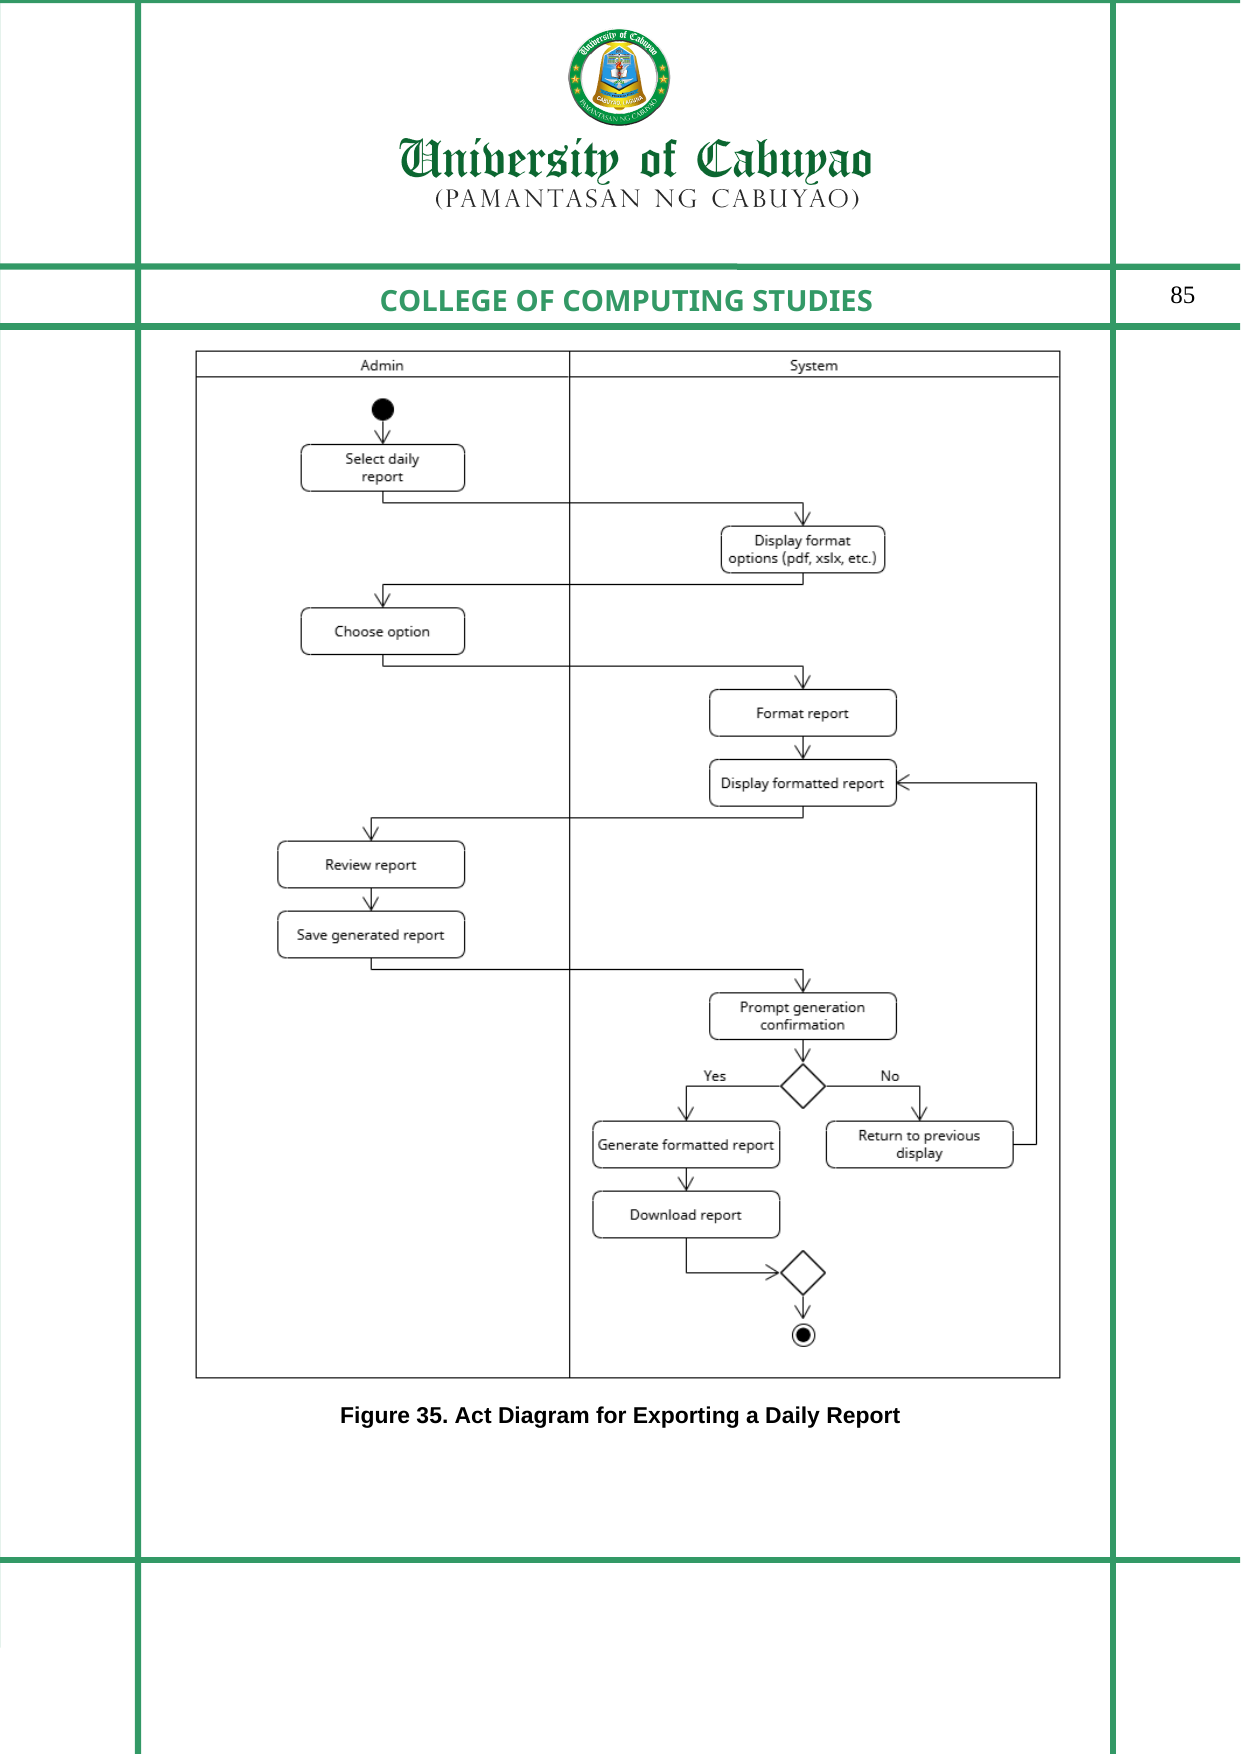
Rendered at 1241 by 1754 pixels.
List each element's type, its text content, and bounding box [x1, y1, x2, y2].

text Figure 35. Act Diagram for Exporting a Daily Report [252, 1389, 1063, 1428]
picture [184, 339, 1071, 1389]
picture [144, 4, 1110, 263]
picture [1116, 4, 1125, 263]
